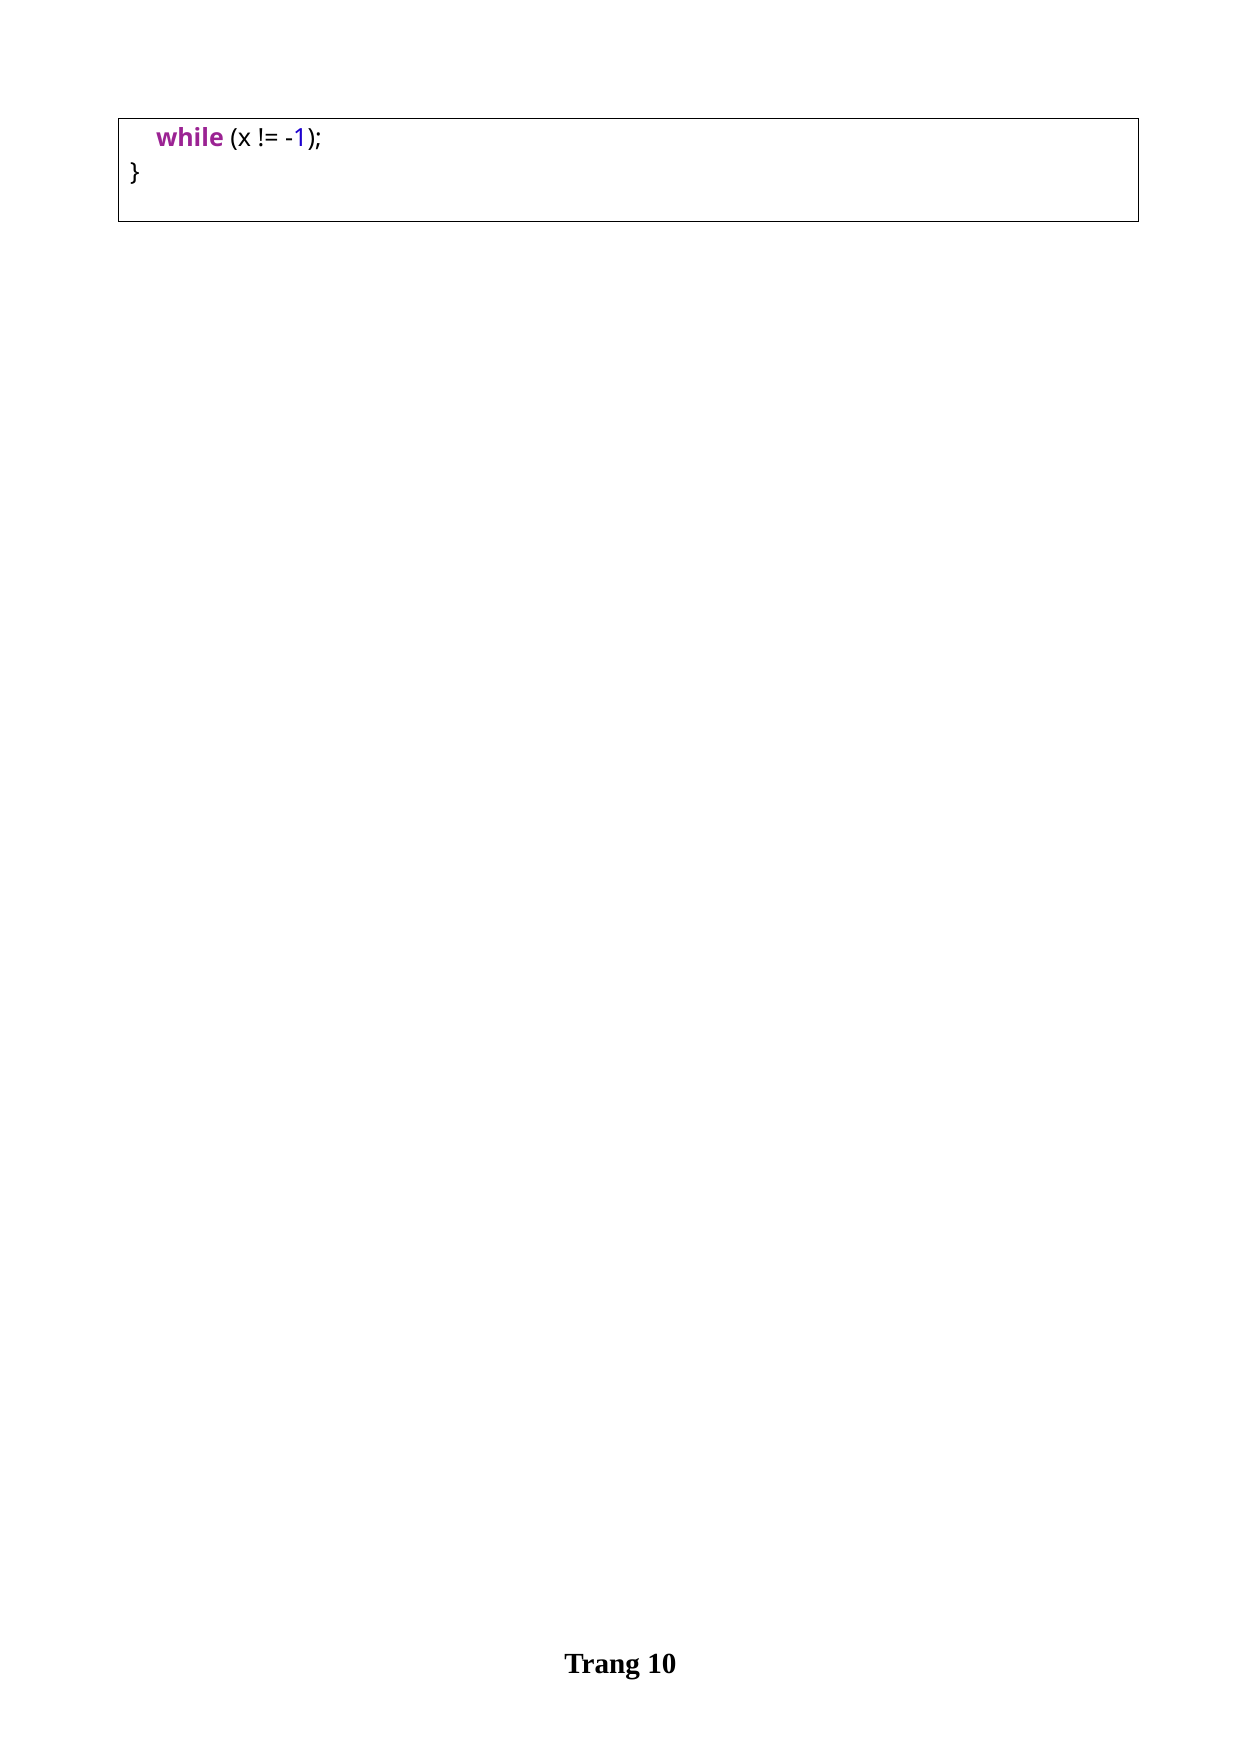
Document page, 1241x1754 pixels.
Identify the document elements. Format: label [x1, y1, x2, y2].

table_header [119, 119, 1138, 221]
